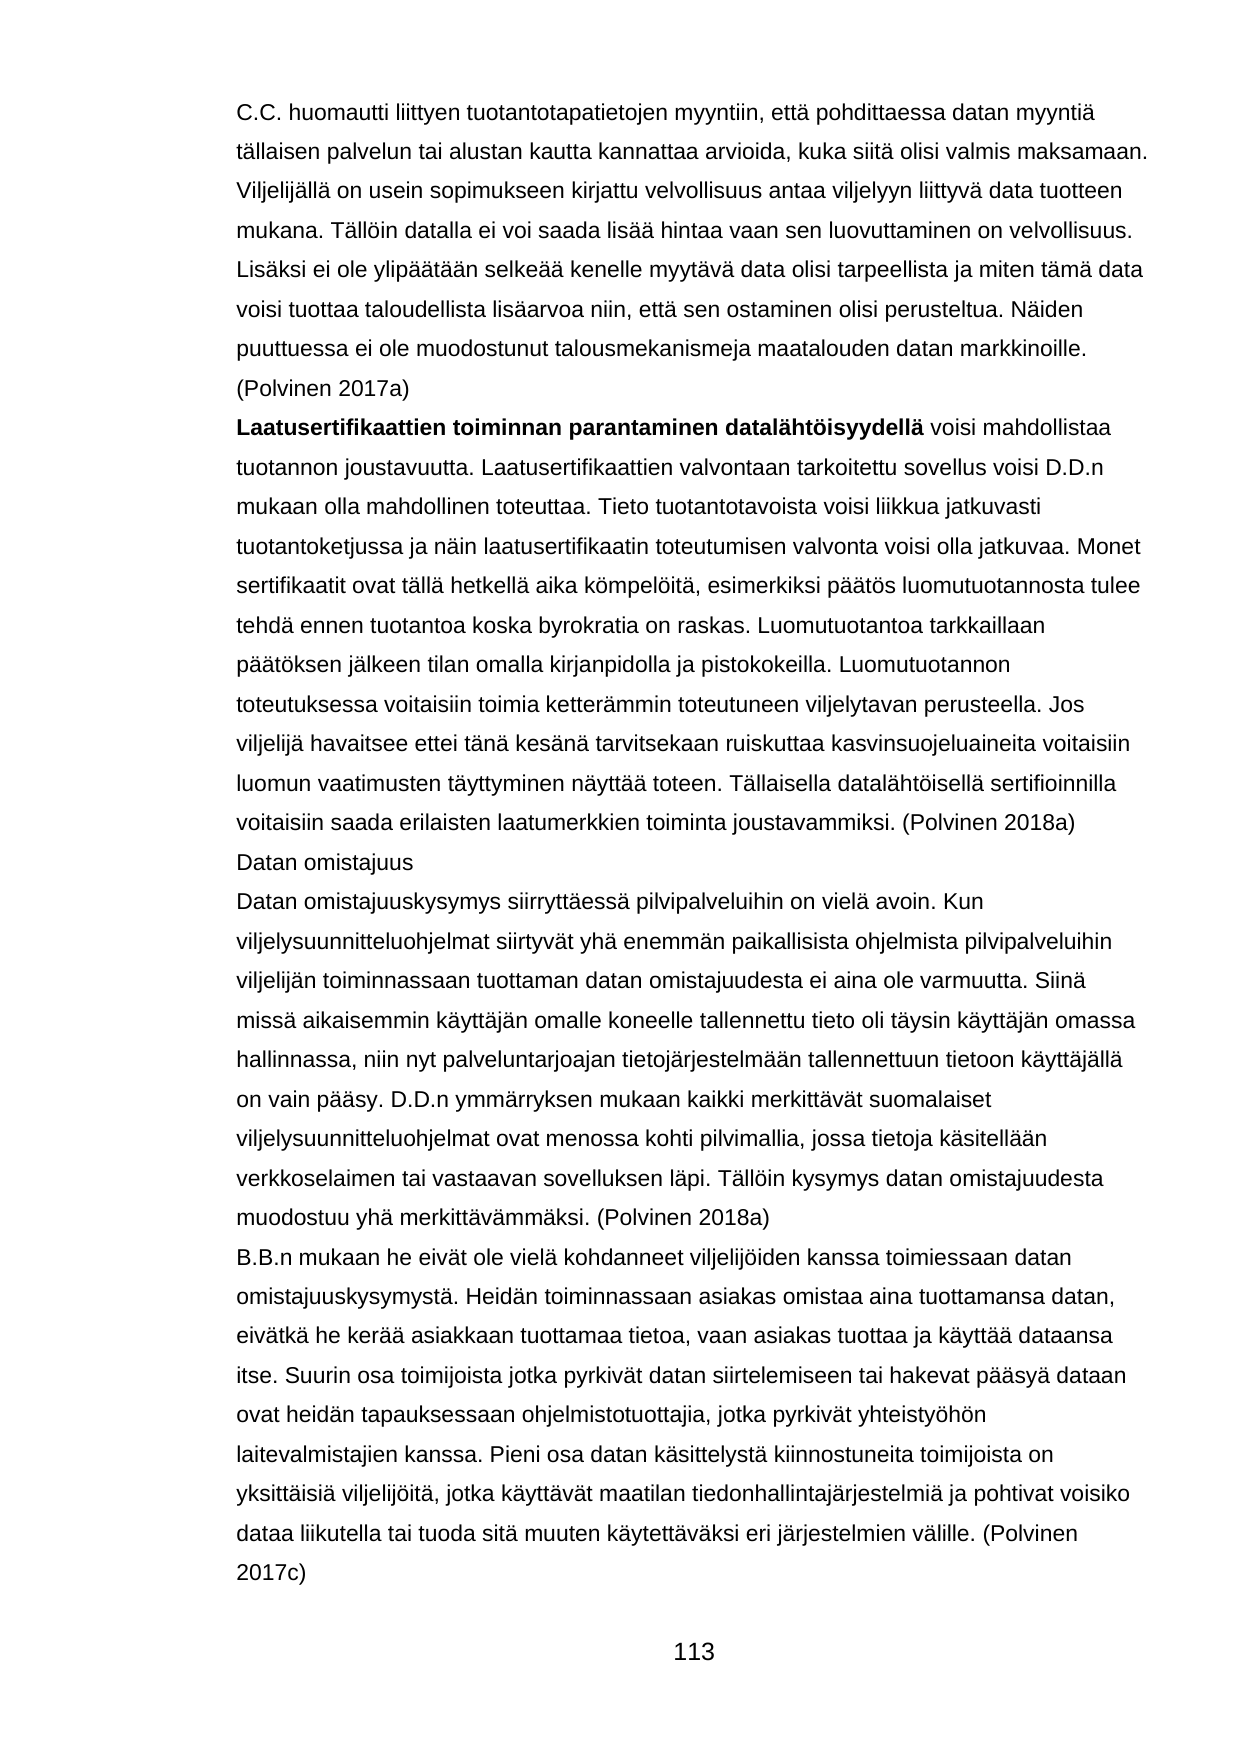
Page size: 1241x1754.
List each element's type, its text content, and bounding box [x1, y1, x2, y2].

text Datan omistajuuskysymys siirryttäessä pilvipalveluihin on vielä avoin. Kun viljelysuunnitteluohjelmat siirtyvät yhä enemmän paikallisista ohjelmista pilvipalveluihin viljelijän toiminnassaan tuottaman datan omistajuudesta ei aina ole varmuutta. Siinä missä aikaisemmin käyttäjän omalle koneelle tallennettu tieto oli täysin käyttäjän omassa hallinnassa, niin nyt palveluntarjoajan tietojärjestelmään tallennettuun tietoon käyttäjällä on vain pääsy. D.D.n ymmärryksen mukaan kaikki merkittävät suomalaiset viljelysuunnitteluohjelmat ovat menossa kohti pilvimallia, jossa tietoja käsitellään verkkoselaimen tai vastaavan sovelluksen läpi. Tällöin kysymys datan omistajuudesta muodostuu yhä merkittävämmäksi. (Polvinen 2018a) [236, 888, 1152, 1230]
text Datan omistajuus [236, 849, 1152, 875]
text B.B.n mukaan he eivät ole vielä kohdanneet viljelijöiden kanssa toimiessaan datan omistajuuskysymystä. Heidän toiminnassaan asiakas omistaa aina tuottamansa datan, eivätkä he kerää asiakkaan tuottamaa tietoa, vaan asiakas tuottaa ja käyttää dataansa itse. Suurin osa toimijoista jotka pyrkivät datan siirtelemiseen tai hakevat pääsyä dataan ovat heidän tapauksessaan ohjelmistotuottajia, jotka pyrkivät yhteistyöhön laitevalmistajien kanssa. Pieni osa datan käsittelystä kiinnostuneita toimijoista on yksittäisiä viljelijöitä, jotka käyttävät maatilan tiedonhallintajärjestelmiä ja pohtivat voisiko dataa liikutella tai tuoda sitä muuten käytettäväksi eri järjestelmien välille. (Polvinen 2017c) [236, 1243, 1152, 1586]
text C.C. huomautti liittyen tuotantotapatietojen myyntiin, että pohdittaessa datan myyntiä tällaisen palvelun tai alustan kautta kannattaa arvioida, kuka siitä olisi valmis maksamaan. Viljelijällä on usein sopimukseen kirjattu velvollisuus antaa viljelyyn liittyvä data tuotteen mukana. Tällöin datalla ei voi saada lisää hintaa vaan sen luovuttaminen on velvollisuus. Lisäksi ei ole ylipäätään selkeää kenelle myytävä data olisi tarpeellista ja miten tämä data voisi tuottaa taloudellista lisäarvoa niin, että sen ostaminen olisi perusteltua. Näiden puuttuessa ei ole muodostunut talousmekanismeja maatalouden datan markkinoille. (Polvinen 2017a) [236, 98, 1152, 401]
text Laatusertifikaattien toiminnan parantaminen datalähtöisyydellä voisi mahdollistaa tuotannon joustavuutta. Laatusertifikaattien valvontaan tarkoitettu sovellus voisi D.D.n mukaan olla mahdollinen toteuttaa. Tieto tuotantotavoista voisi liikkua jatkuvasti tuotantoketjussa ja näin laatusertifikaatin toteutumisen valvonta voisi olla jatkuvaa. Monet sertifikaatit ovat tällä hetkellä aika kömpelöitä, esimerkiksi päätös luomutuotannosta tulee tehdä ennen tuotantoa koska byrokratia on raskas. Luomutuotantoa tarkkaillaan päätöksen jälkeen tilan omalla kirjanpidolla ja pistokokeilla. Luomutuotannon toteutuksessa voitaisiin toimia ketterämmin toteutuneen viljelytavan perusteella. Jos viljelijä havaitsee ettei tänä kesänä tarvitsekaan ruiskuttaa kasvinsuojeluaineita voitaisiin luomun vaatimusten täyttyminen näyttää toteen. Tällaisella datalähtöisellä sertifioinnilla voitaisiin saada erilaisten laatumerkkien toiminta joustavammiksi. (Polvinen 2018a) [236, 414, 1152, 836]
